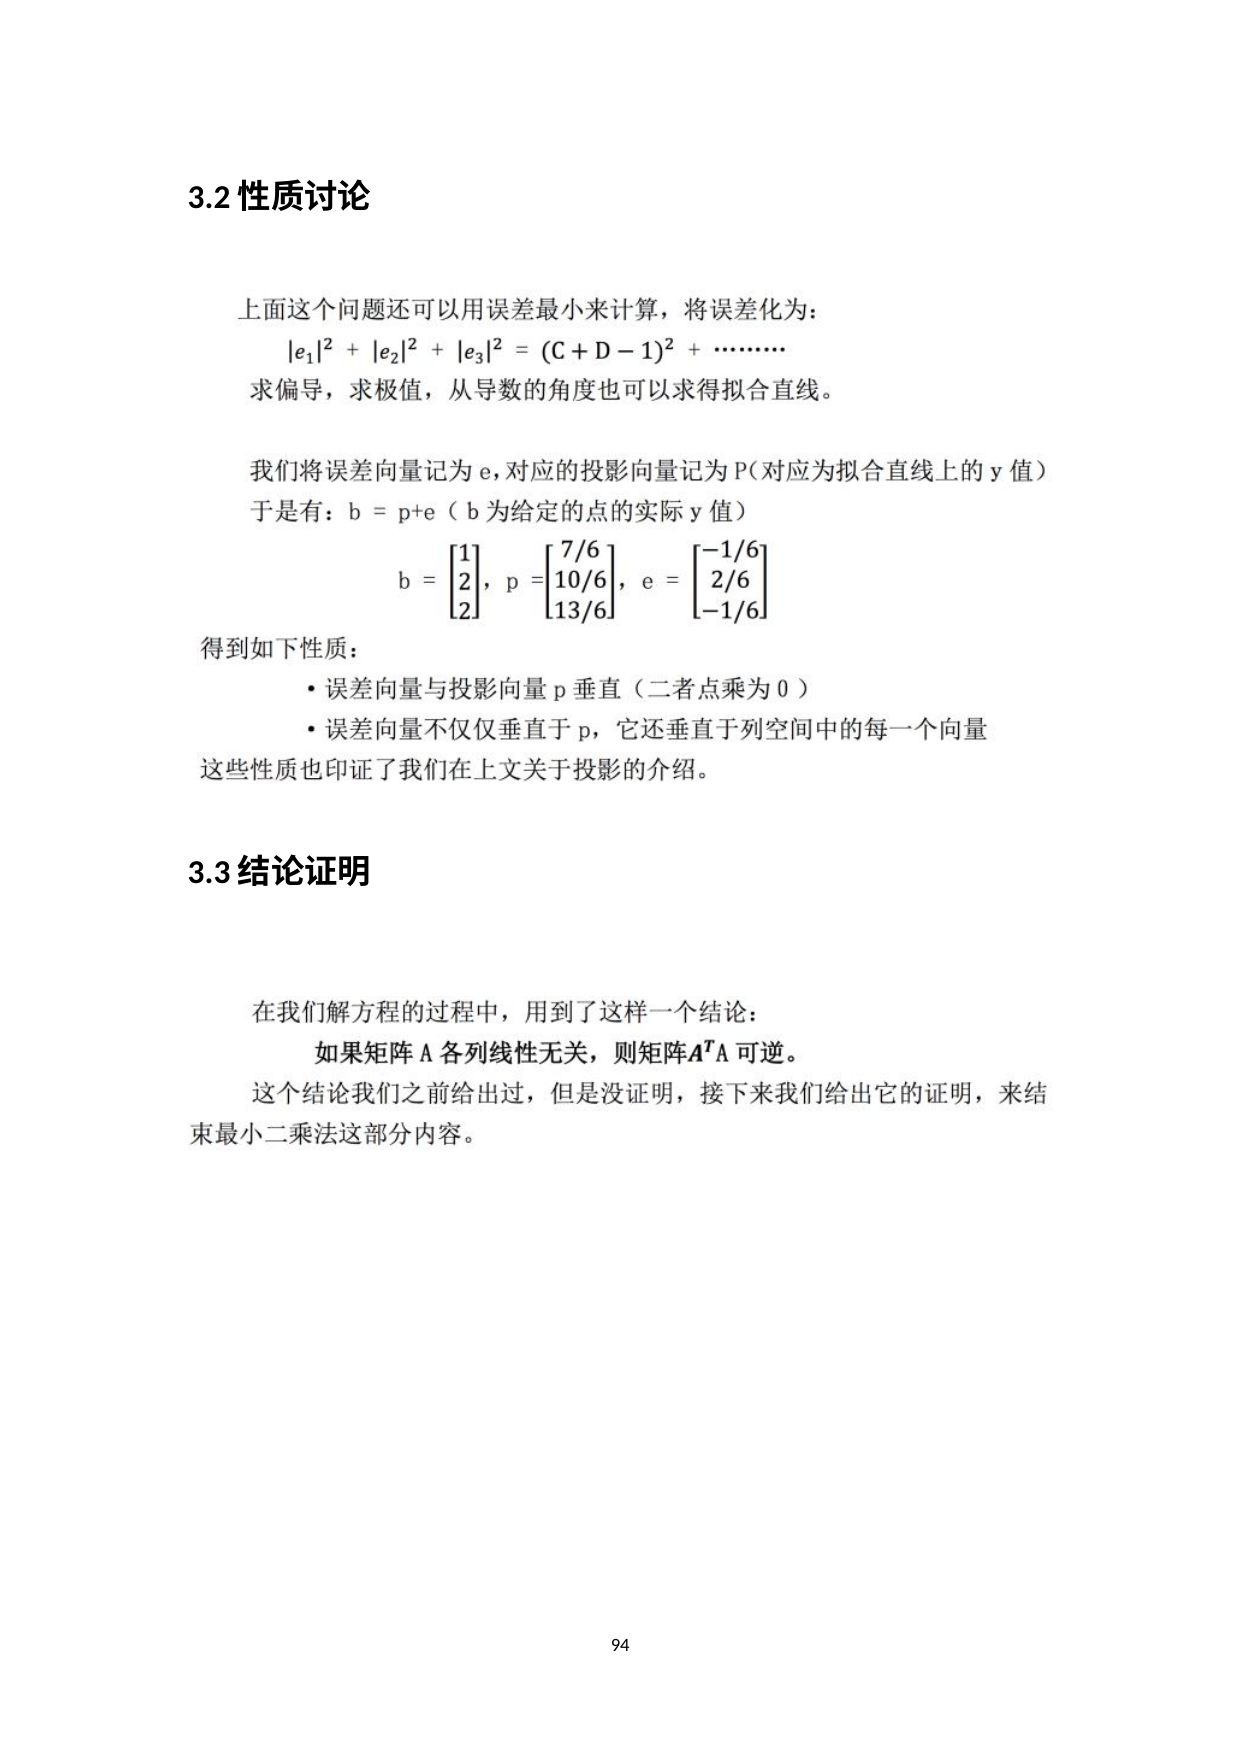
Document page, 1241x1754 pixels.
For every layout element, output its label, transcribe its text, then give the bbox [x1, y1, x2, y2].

picture [187, 289, 1053, 783]
subtitle 3.2 性质讨论 [187, 162, 1053, 227]
picture [187, 996, 1053, 1161]
subtitle 3.3 结论证明 [187, 836, 1053, 901]
